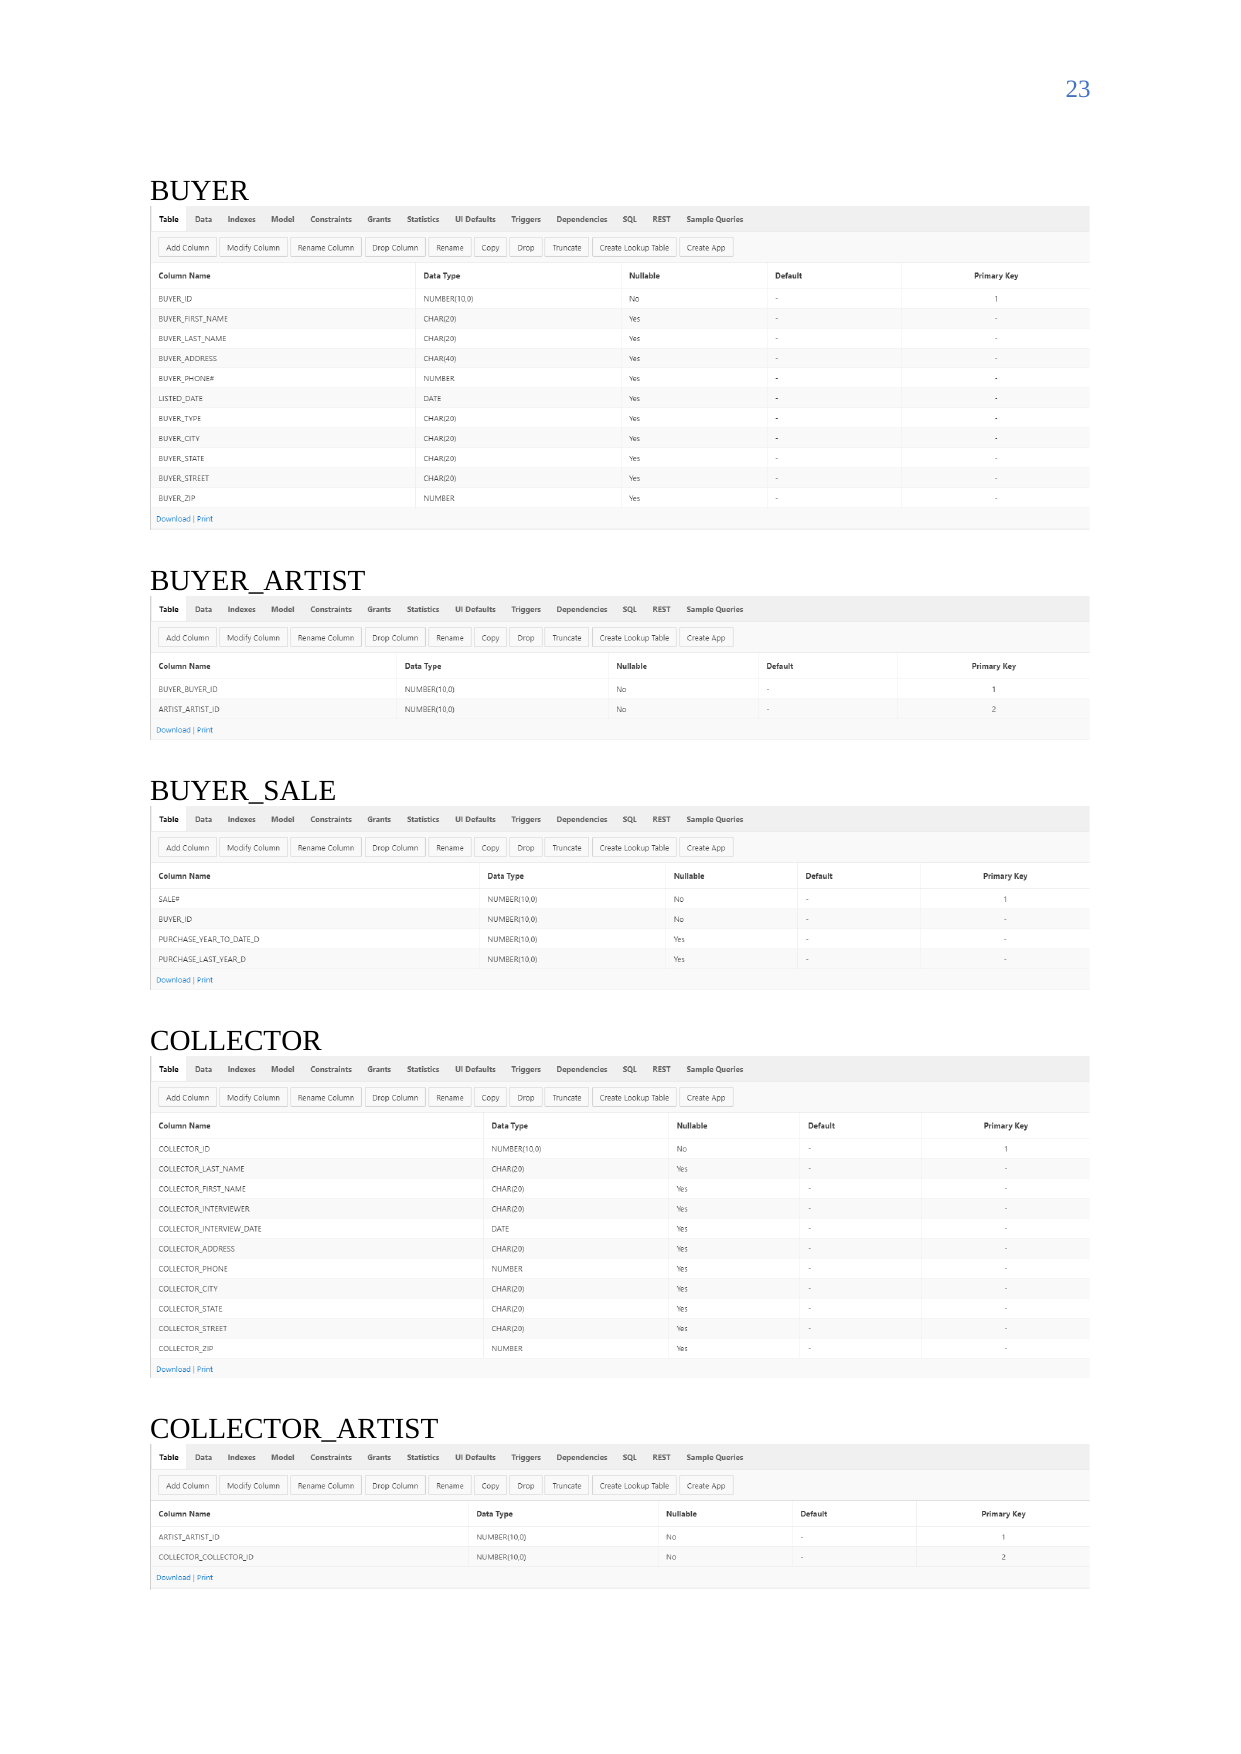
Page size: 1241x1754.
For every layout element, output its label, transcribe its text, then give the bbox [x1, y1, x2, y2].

picture [150, 806, 1090, 990]
picture [150, 596, 1090, 740]
text BUYER_ARTIST [150, 563, 1090, 596]
text BUYER [150, 173, 1090, 206]
picture [150, 1056, 1090, 1378]
text BUYER_SALE [150, 773, 1090, 806]
picture [150, 1444, 1090, 1590]
picture [150, 206, 1090, 530]
text COLLECTOR_ARTIST [150, 1411, 1090, 1444]
text COLLECTOR [150, 1023, 1090, 1056]
